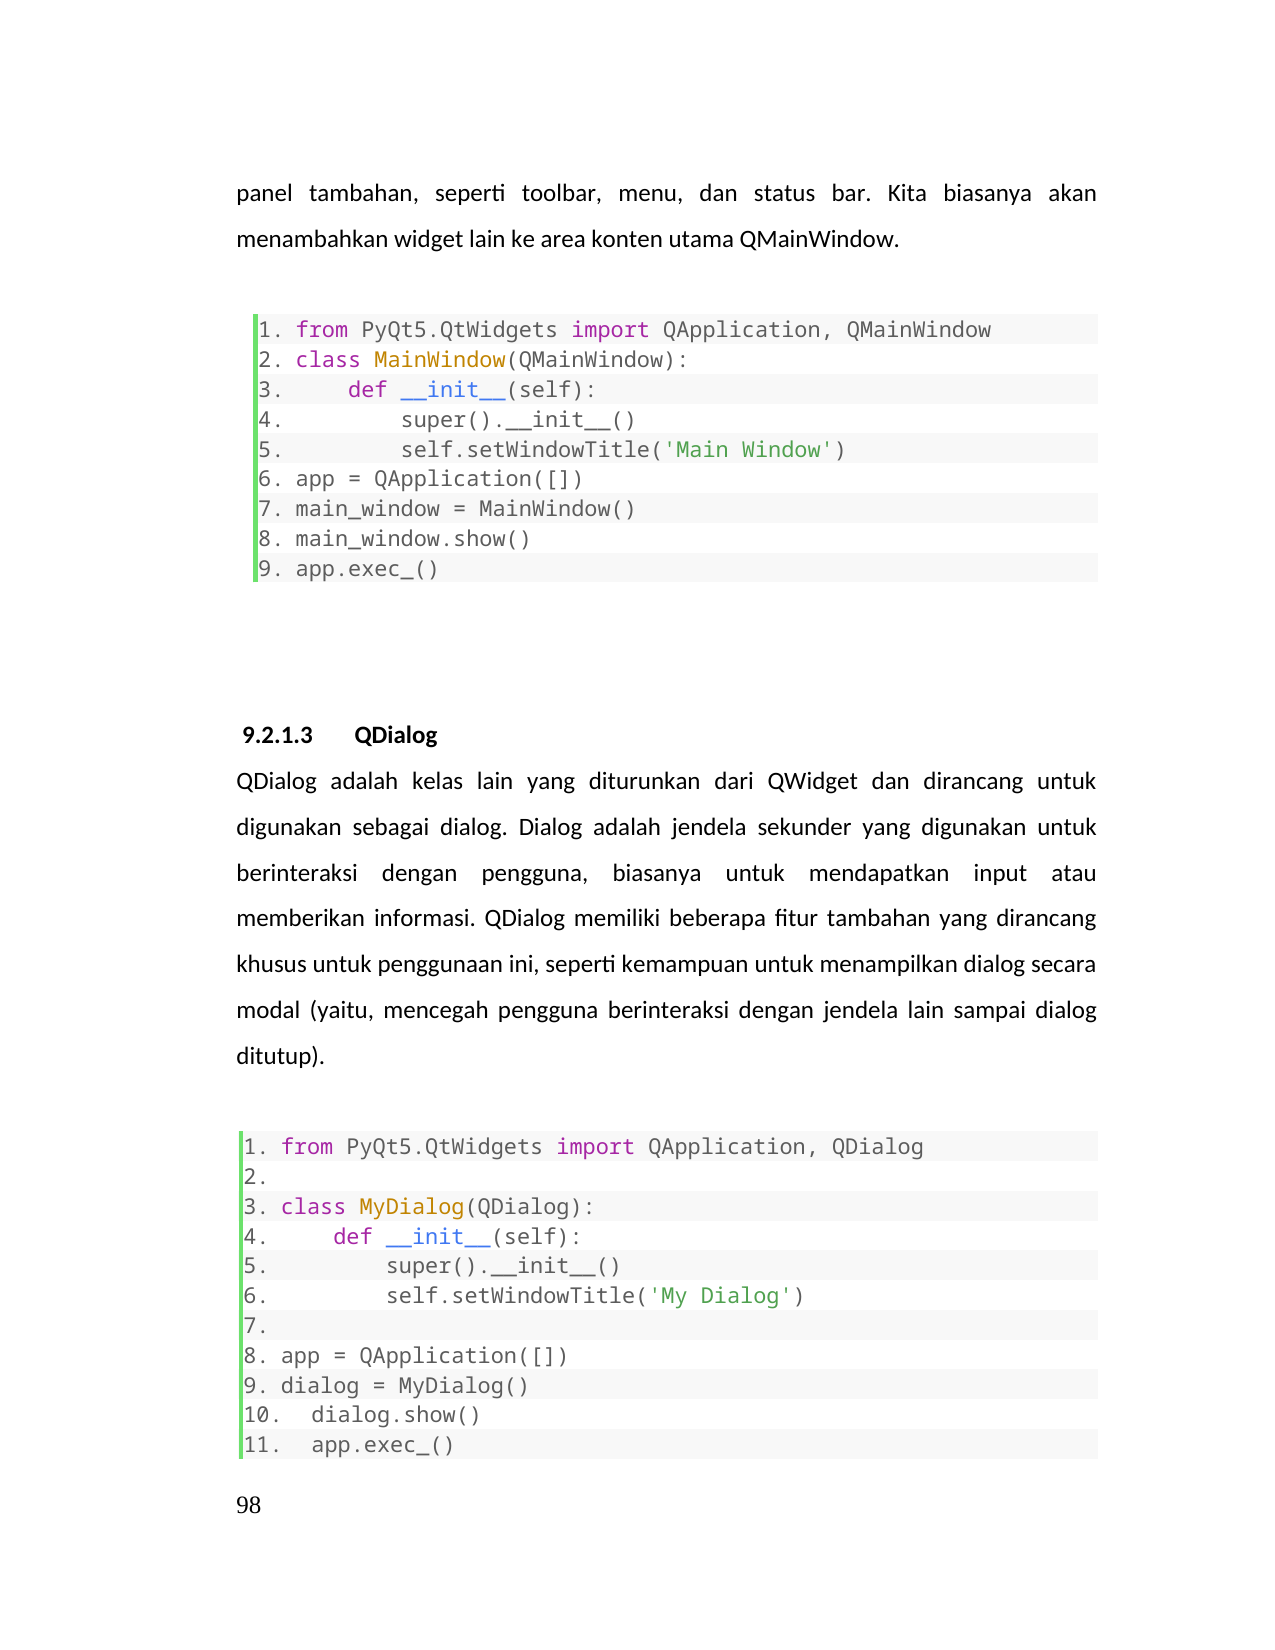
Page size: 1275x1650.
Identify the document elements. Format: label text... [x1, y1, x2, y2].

list self.setWindowTitle('My Dialog') [243, 1280, 1098, 1310]
list super().__init__() [258, 404, 1098, 433]
text QDialog adalah kelas lain yang diturunkan dari QWidget dan dirancang untuk digunakan sebagai dialog. Dialog adalah jendela sekunder yang digunakan untuk berinteraksi dengan pengguna, biasanya untuk mendapatkan input atau memberikan informasi. QDialog memiliki beberapa fitur tambahan yang dirancang khusus untuk penggunaan ini, seperti kemampuan untuk menampilkan dialog secara modal (yaitu, mencegah pengguna berinteraksi dengan jendela lain sampai dialog ditutup). [236, 765, 1098, 1070]
list app = QApplication([]) [243, 1340, 1098, 1369]
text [236, 177, 1098, 253]
list dialog.show() [243, 1399, 1098, 1429]
list main_window.show() [258, 523, 1098, 553]
list def __init__(self): [258, 374, 1098, 404]
list QDialog [242, 720, 1098, 750]
list class MainWindow(QMainWindow): [258, 344, 1098, 374]
list self.setWindowTitle('Main Window') [258, 433, 1098, 463]
list app.exec_() [243, 1429, 1098, 1459]
list app.exec_() [258, 553, 1098, 582]
list main_window = MainWindow() [258, 493, 1098, 523]
list app = QApplication([]) [258, 463, 1098, 493]
list def __init__(self): [243, 1221, 1098, 1250]
list dialog = MyDialog() [243, 1369, 1098, 1399]
list from PyQt5.QtWidgets import QApplication, QMainWindow [258, 314, 1098, 344]
list from PyQt5.QtWidgets import QApplication, QDialog [243, 1131, 1098, 1161]
list class MyDialog(QDialog): [243, 1191, 1098, 1221]
list super().__init__() [243, 1250, 1098, 1280]
